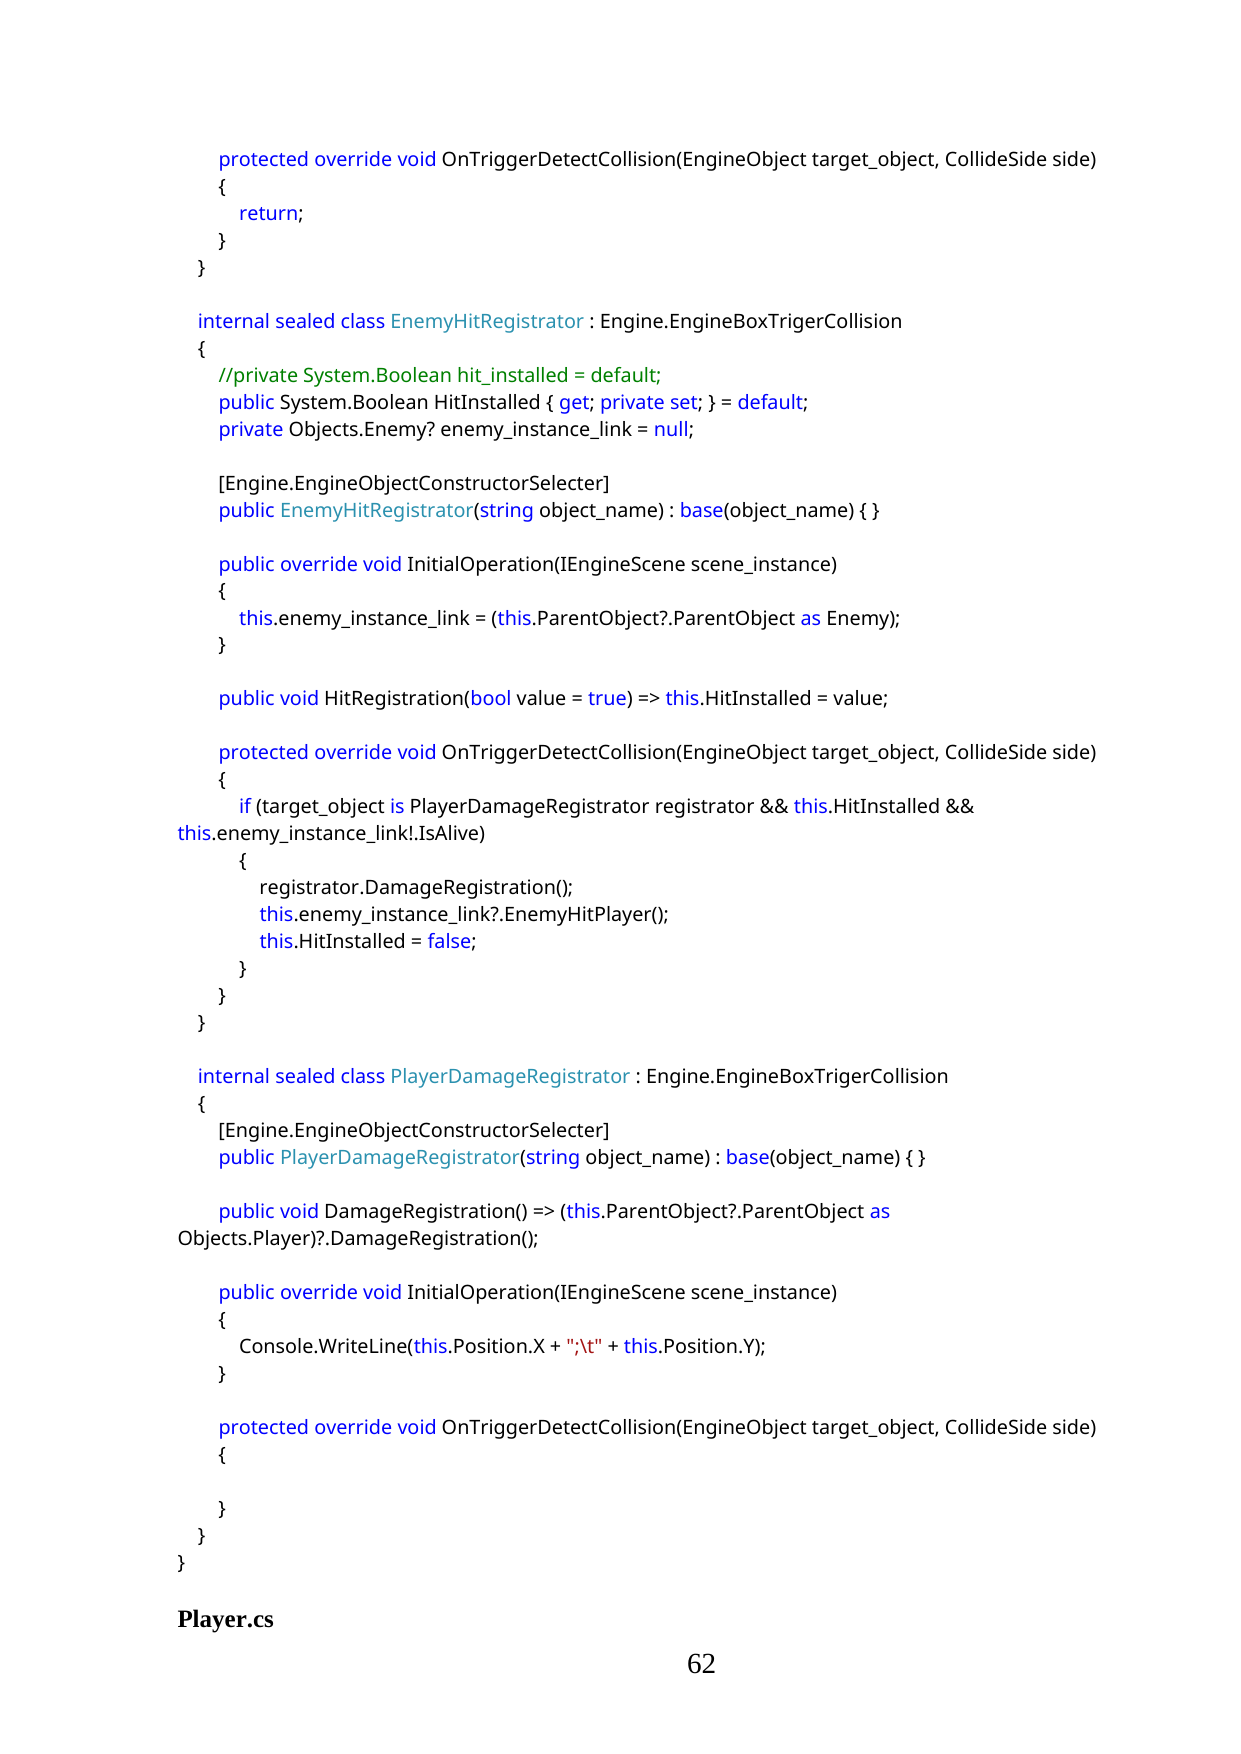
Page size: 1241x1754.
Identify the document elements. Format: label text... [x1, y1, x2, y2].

text registrator.DamageRegistration(); [177, 873, 1152, 901]
text Player.cs [177, 1604, 1152, 1632]
text if (target_object is PlayerDamageRegistrator registrator && this.HitInstalled && this.enemy_instance_link!.IsAlive) [177, 793, 1152, 847]
text public System.Boolean HitInstalled { get; private set; } = default; [177, 388, 1152, 415]
text private Objects.Enemy? enemy_instance_link = null; [177, 415, 1152, 442]
text public EnemyHitRegistrator(string object_name) : base(object_name) { } [177, 496, 1152, 523]
text public void HitRegistration(bool value = true) => this.HitInstalled = value; [177, 685, 1152, 712]
text } [177, 1548, 1152, 1575]
text { [177, 1440, 1152, 1467]
text } [177, 631, 1152, 658]
text this.HitInstalled = false; [177, 927, 1152, 954]
text { [177, 1089, 1152, 1116]
text this.enemy_instance_link = (this.ParentObject?.ParentObject as Enemy); [177, 604, 1152, 631]
text public PlayerDamageRegistrator(string object_name) : base(object_name) { } [177, 1143, 1152, 1170]
text internal sealed class PlayerDamageRegistrator : Engine.EngineBoxTrigerCollision [177, 1062, 1152, 1089]
text } [177, 981, 1152, 1008]
text //private System.Boolean hit_installed = default; [177, 361, 1152, 388]
text } [177, 226, 1152, 253]
text return; [177, 199, 1152, 226]
text protected override void OnTriggerDetectCollision(EngineObject target_object, CollideSide side) [177, 739, 1152, 766]
text { [177, 847, 1152, 873]
text } [177, 1359, 1152, 1386]
text { [177, 334, 1152, 361]
text } [177, 954, 1152, 981]
text public override void InitialOperation(IEngineScene scene_instance) [177, 1278, 1152, 1305]
text } [177, 1494, 1152, 1521]
text public override void InitialOperation(IEngineScene scene_instance) [177, 550, 1152, 577]
text { [177, 172, 1152, 199]
text } [177, 1008, 1152, 1035]
text internal sealed class EnemyHitRegistrator : Engine.EngineBoxTrigerCollision [177, 307, 1152, 334]
text } [177, 253, 1152, 280]
text this.enemy_instance_link?.EnemyHitPlayer(); [177, 901, 1152, 927]
text protected override void OnTriggerDetectCollision(EngineObject target_object, CollideSide side) [177, 145, 1152, 172]
text { [177, 1305, 1152, 1332]
text { [177, 577, 1152, 604]
text public void DamageRegistration() => (this.ParentObject?.ParentObject as Objects.Player)?.DamageRegistration(); [177, 1197, 1152, 1251]
text [Engine.EngineObjectConstructorSelecter] [177, 1116, 1152, 1143]
text { [177, 766, 1152, 793]
text } [177, 1521, 1152, 1548]
text [Engine.EngineObjectConstructorSelecter] [177, 469, 1152, 496]
text Console.WriteLine(this.Position.X + ";\t" + this.Position.Y); [177, 1332, 1152, 1359]
text protected override void OnTriggerDetectCollision(EngineObject target_object, CollideSide side) [177, 1413, 1152, 1440]
